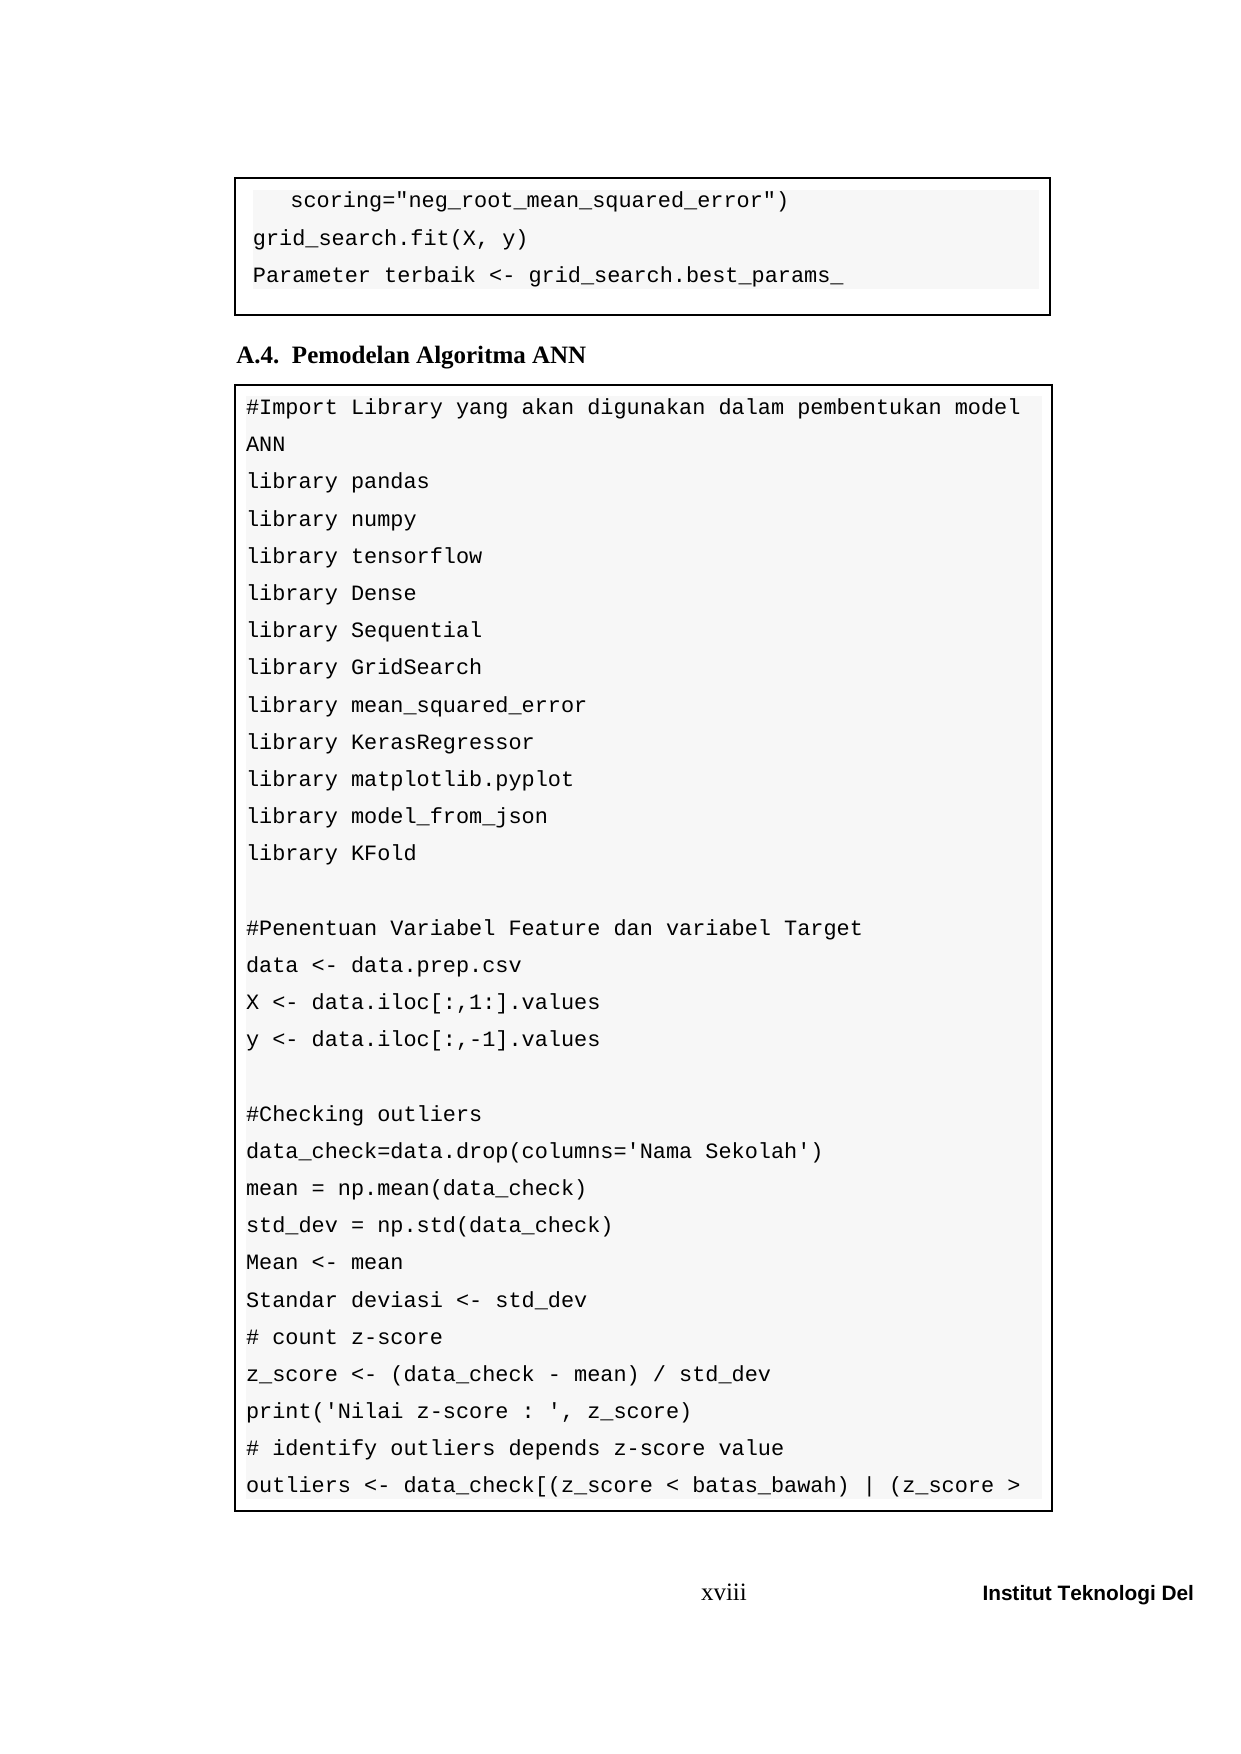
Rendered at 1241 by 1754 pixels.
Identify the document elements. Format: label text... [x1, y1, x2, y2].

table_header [236, 386, 1051, 1510]
subtitle A.4. Pemodelan Algoritma ANN [236, 341, 1004, 369]
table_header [236, 179, 1049, 313]
